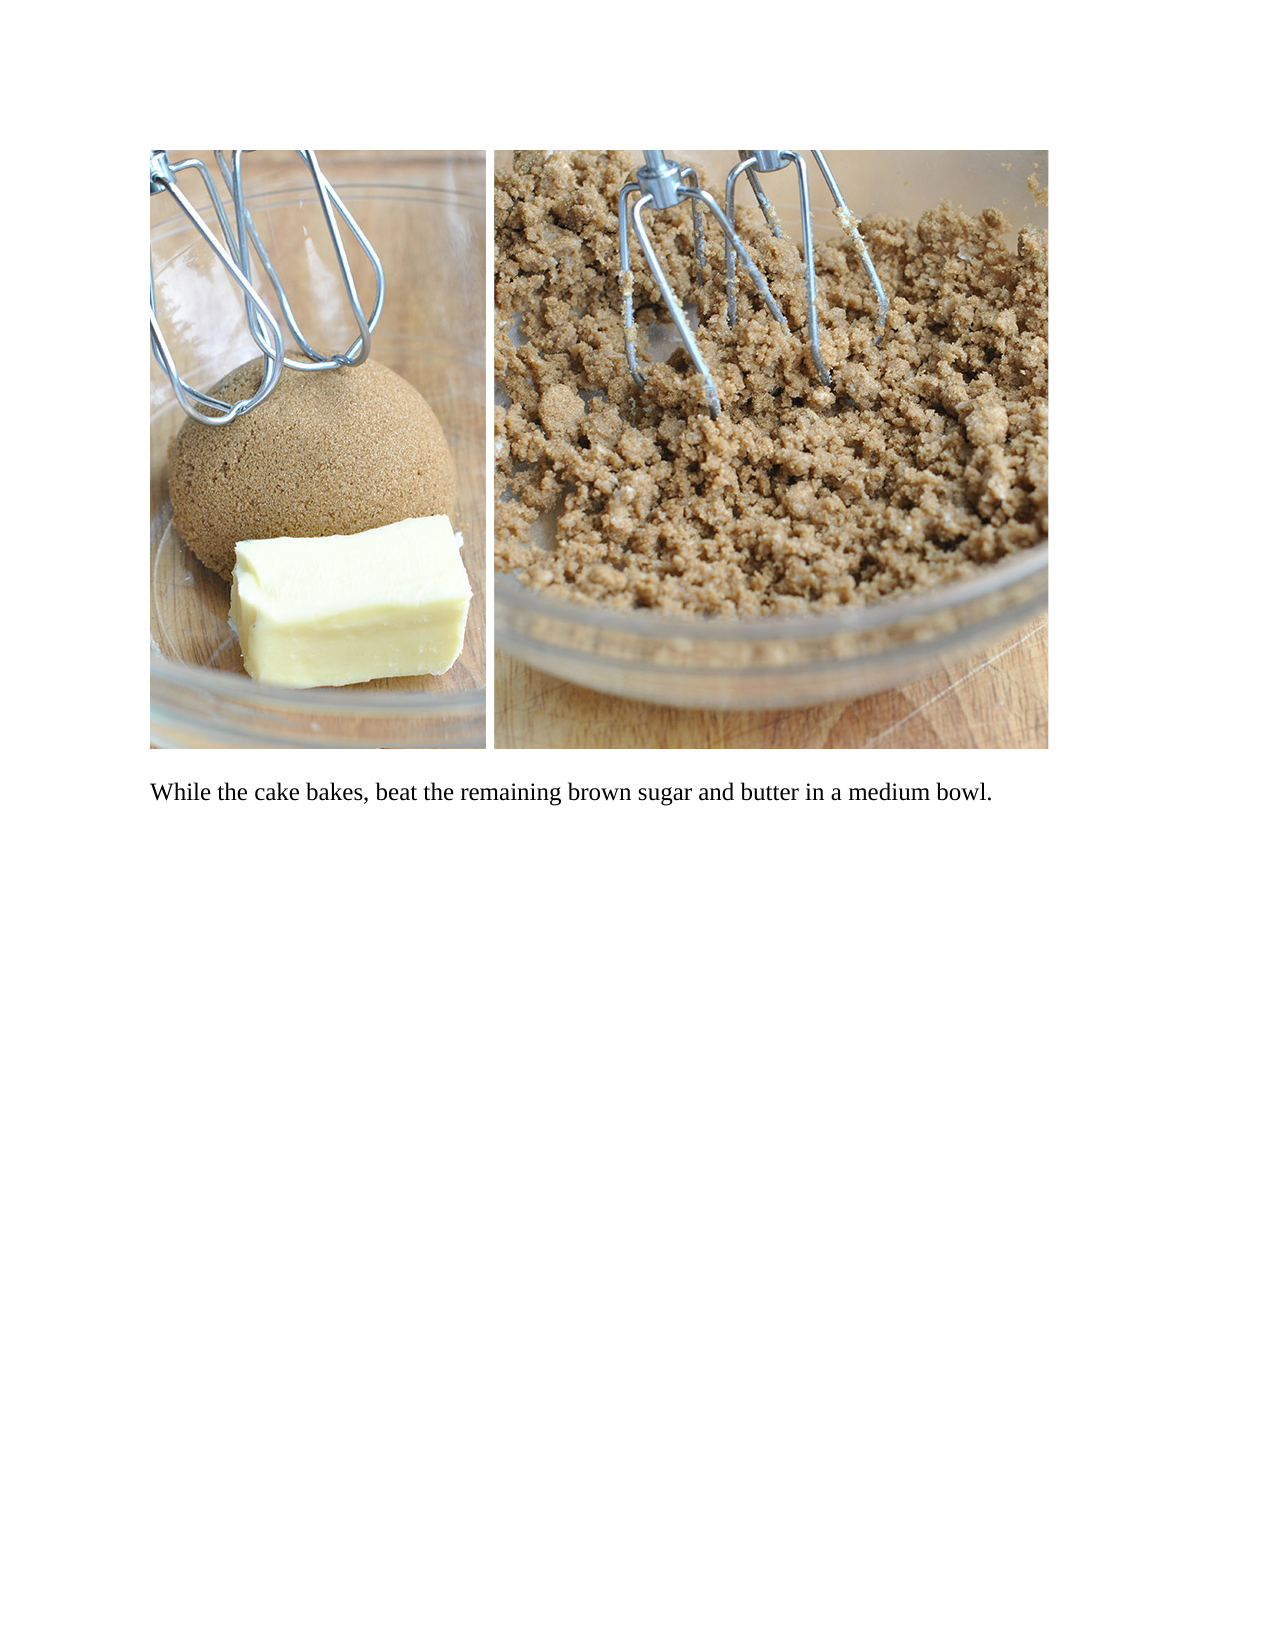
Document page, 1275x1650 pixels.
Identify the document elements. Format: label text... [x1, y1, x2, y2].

picture [150, 150, 1049, 749]
